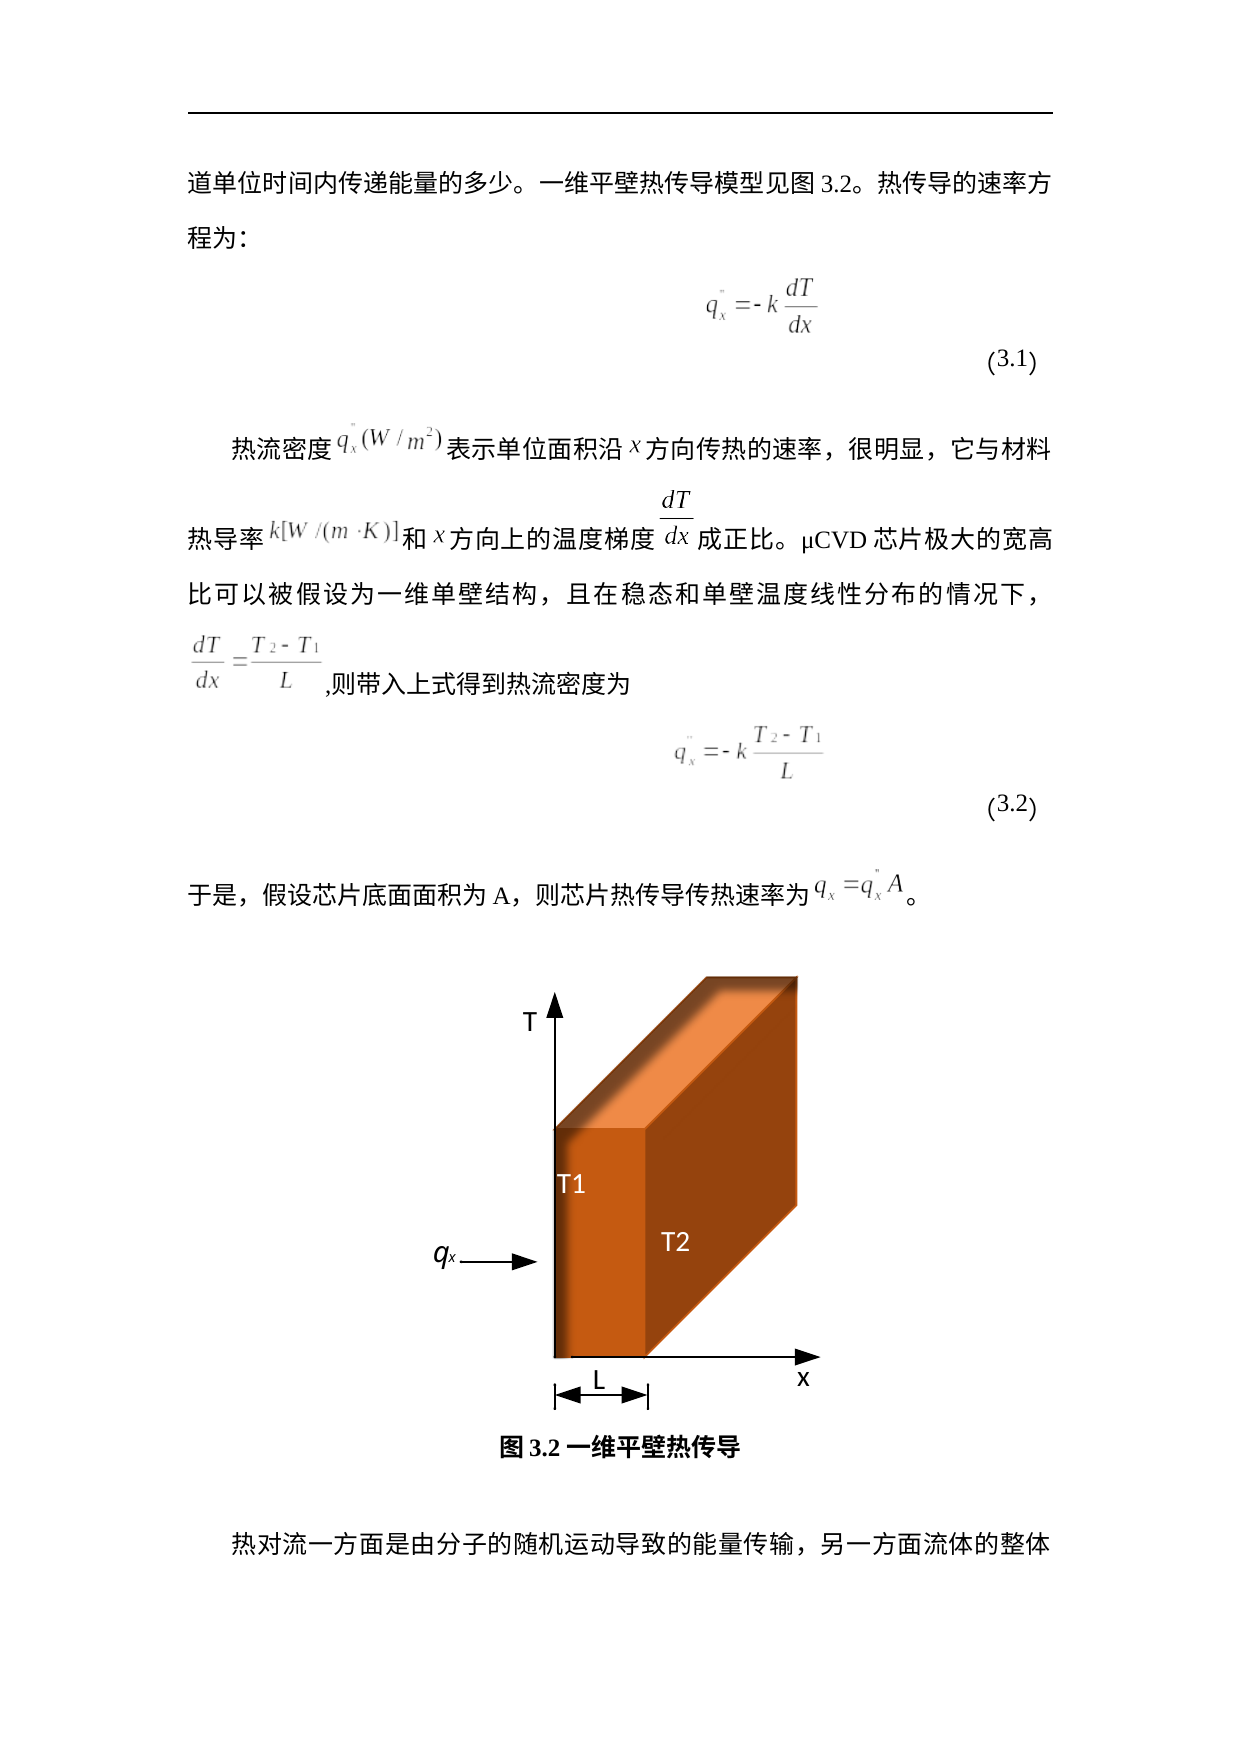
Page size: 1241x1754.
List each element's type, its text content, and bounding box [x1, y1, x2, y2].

text 图3.2 一维平壁热传导 [187, 1427, 1053, 1464]
text 于是，假设芯片底面面积为A，则芯片热传导传热速率为。 [187, 863, 1053, 912]
text （3.2） [187, 718, 1053, 827]
text 热流密度表示单位面积沿方向传热的速率，很明显，它与材料热导率和方向上的温度梯度成正比。μCVD芯片极大的宽高比可以被假设为一维单壁结构，且在稳态和单壁温度线性分布的情况下，,则带入上式得到热流密度为 [187, 417, 1053, 700]
text （3.1） [187, 273, 1053, 381]
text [187, 164, 1053, 254]
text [187, 1525, 1053, 1561]
